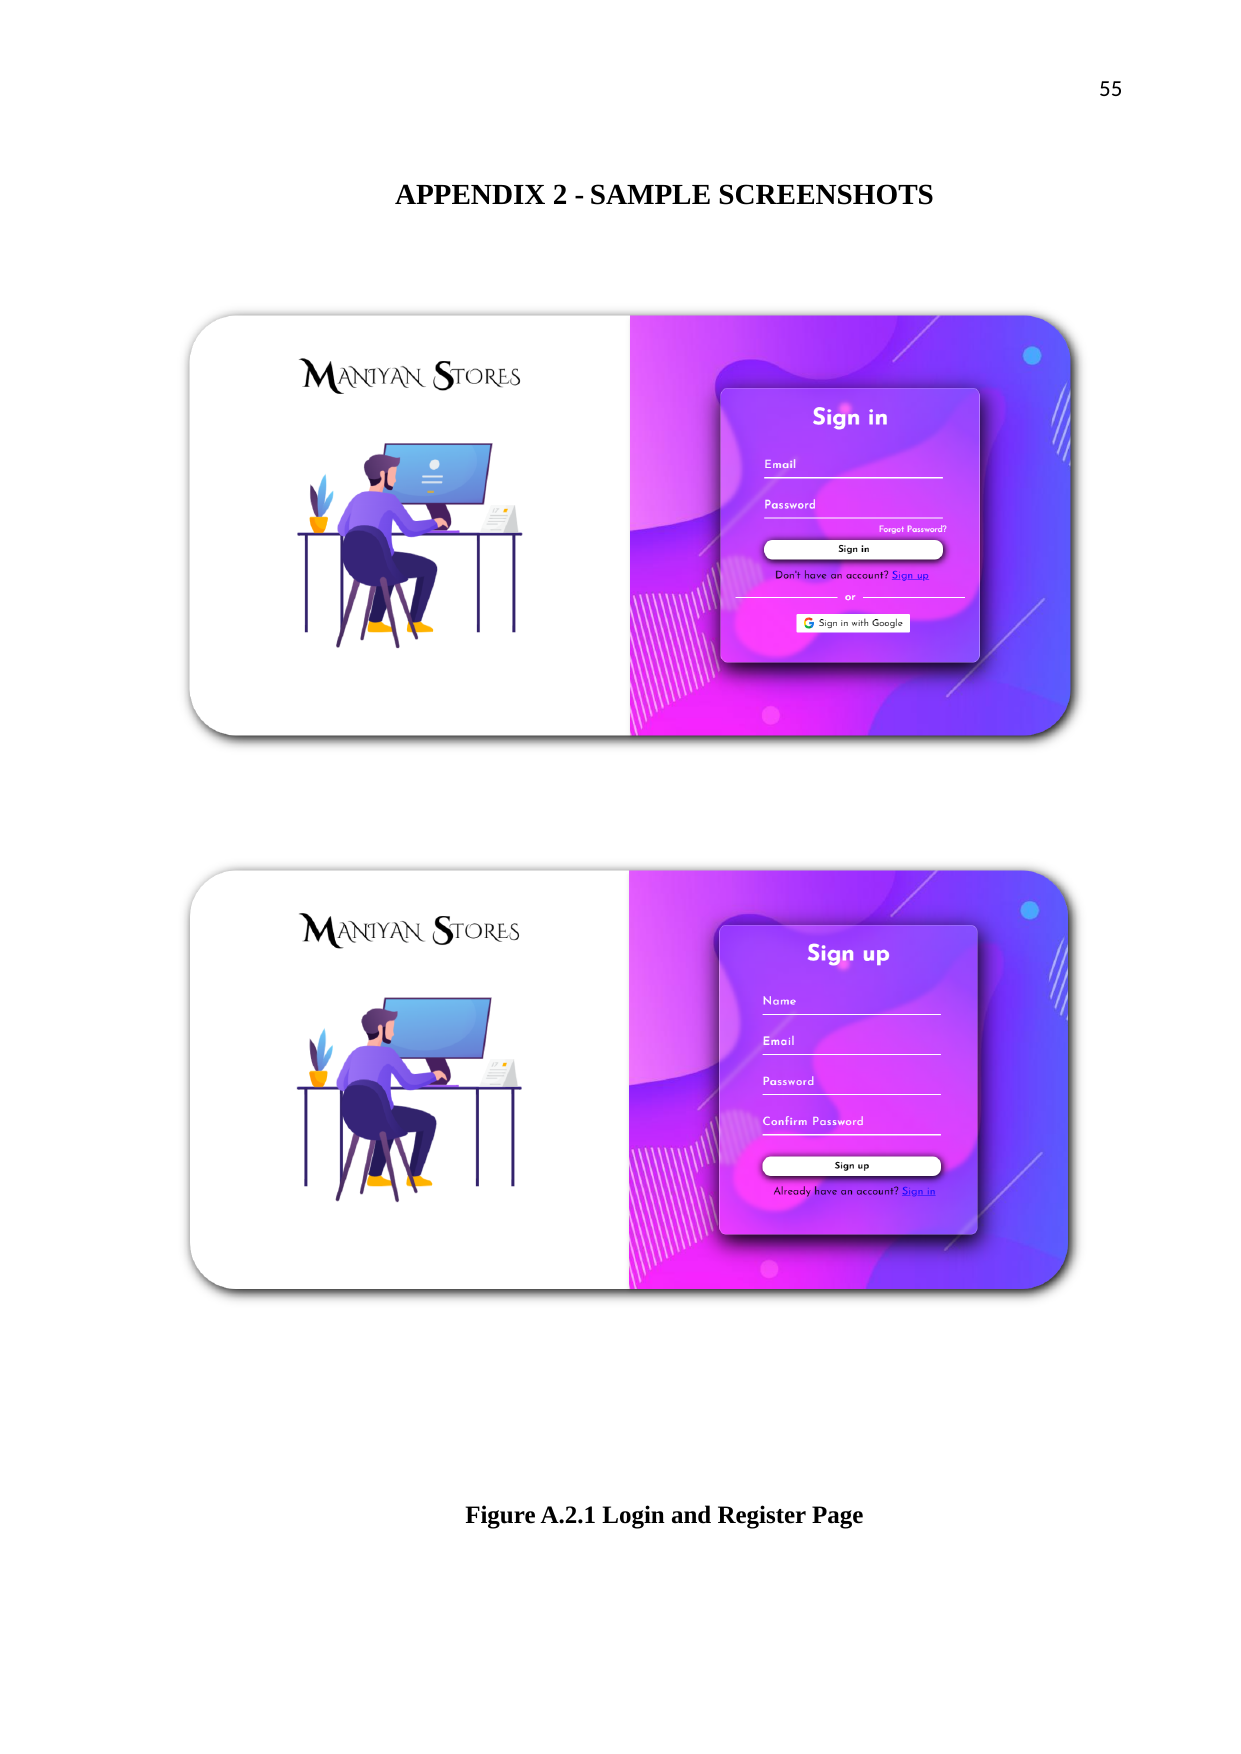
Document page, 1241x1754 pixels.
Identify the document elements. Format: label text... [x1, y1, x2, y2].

picture [93, 275, 1186, 788]
text APPENDIX 2 - SAMPLE SCREENSHOTS [207, 177, 1122, 211]
text Figure A.2.1 Login and Register Page [207, 1501, 1122, 1529]
picture [94, 829, 1186, 1346]
